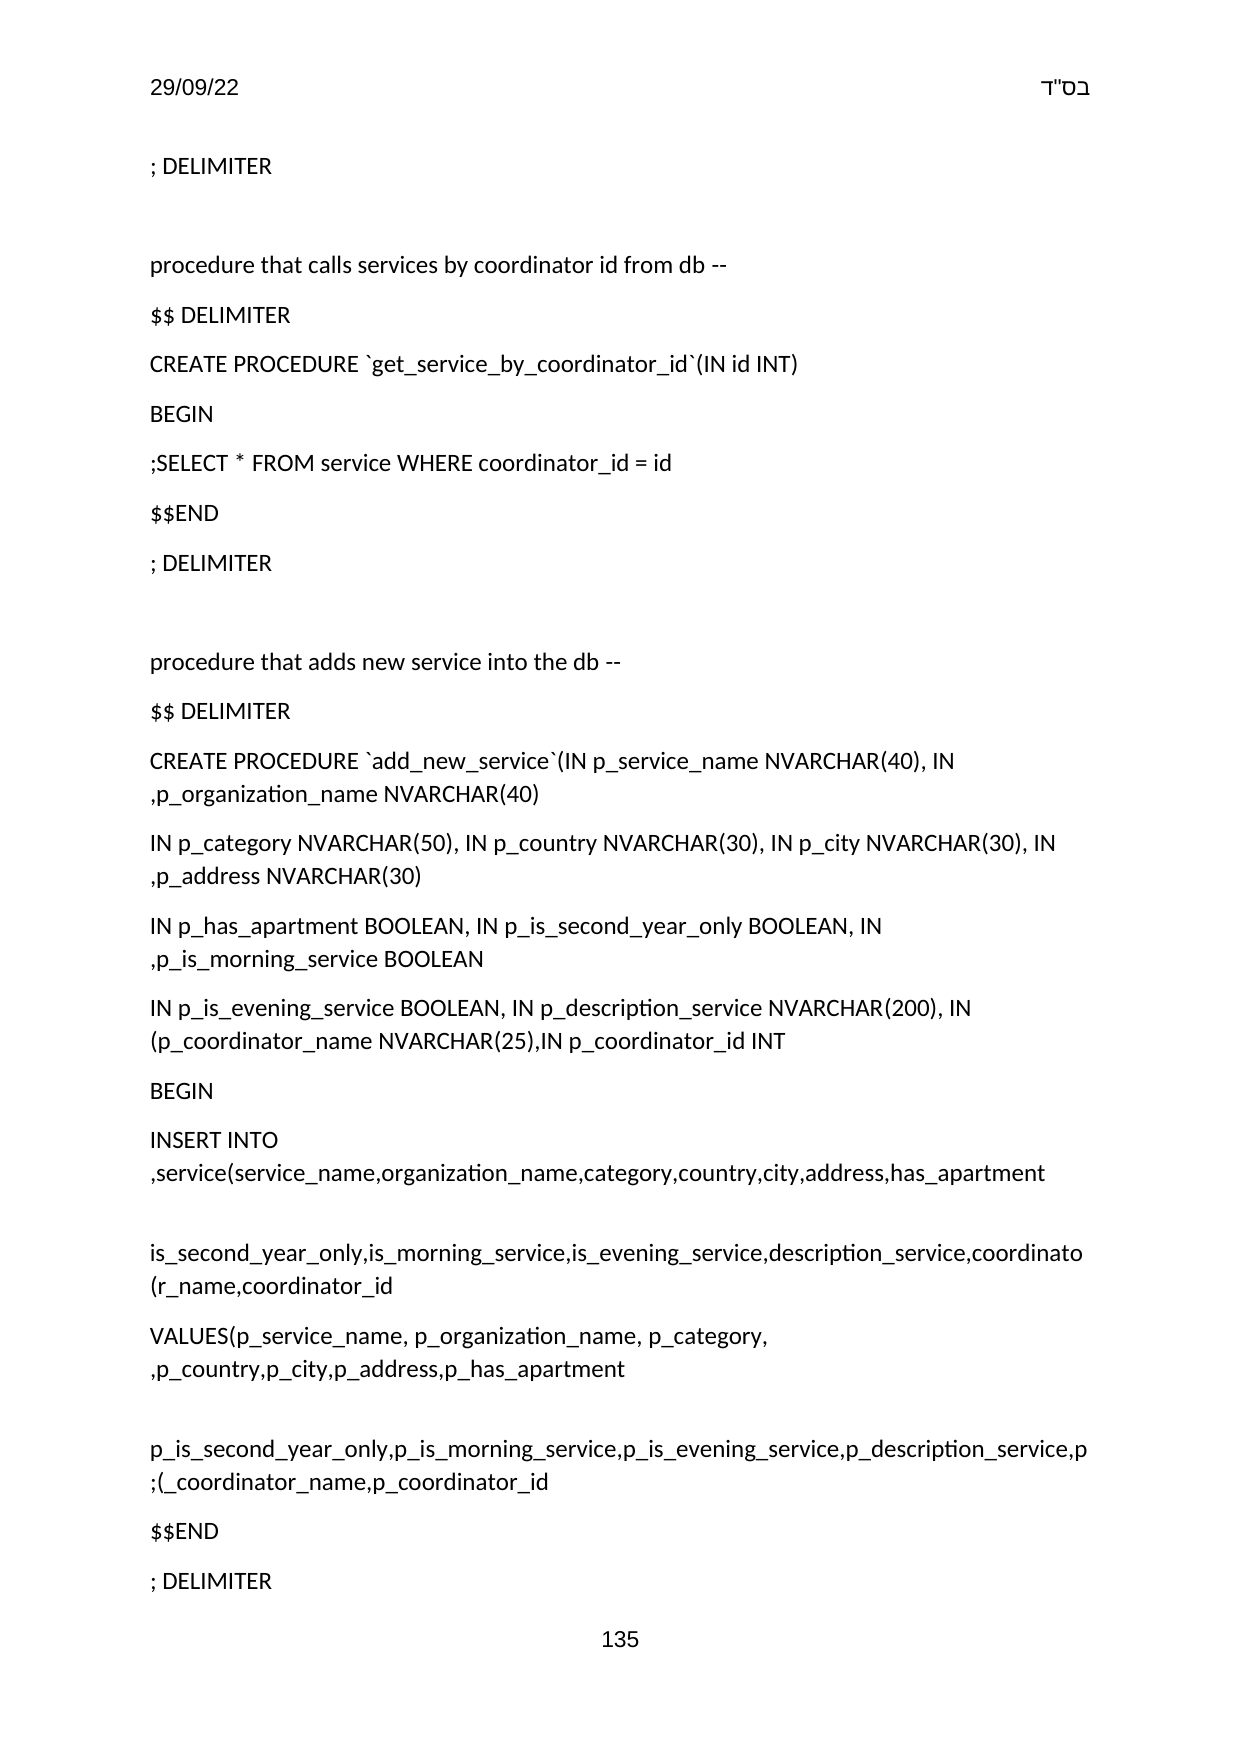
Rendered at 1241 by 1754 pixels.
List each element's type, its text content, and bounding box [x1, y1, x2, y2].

text SELECT * FROM service WHERE coordinator_id = id; [150, 447, 1090, 478]
text DELIMITER ; [150, 1565, 1090, 1596]
text IN p_has_apartment BOOLEAN, IN p_is_second_year_only BOOLEAN, IN p_is_morning_service BOOLEAN, [150, 910, 1090, 973]
text IN p_category NVARCHAR(50), IN p_country NVARCHAR(30), IN p_city NVARCHAR(30), IN p_address NVARCHAR(30), [150, 827, 1090, 891]
text DELIMITER ; [150, 547, 1090, 577]
text DELIMITER $$ [150, 299, 1090, 329]
text IN p_is_evening_service BOOLEAN, IN p_description_service NVARCHAR(200), IN p_coordinator_name NVARCHAR(25),IN p_coordinator_id INT) [150, 992, 1090, 1056]
text VALUES(p_service_name, p_organization_name, p_category, p_country,p_city,p_address,p_has_apartment, [150, 1320, 1090, 1383]
text DELIMITER $$ [150, 695, 1090, 726]
text BEGIN [150, 398, 1090, 428]
text -- procedure that adds new service into the db [150, 646, 1090, 676]
text DELIMITER ; [150, 150, 1090, 181]
text BEGIN [150, 1075, 1090, 1106]
text CREATE PROCEDURE `add_new_service`(IN p_service_name NVARCHAR(40), IN p_organization_name NVARCHAR(40), [150, 745, 1090, 808]
text is_second_year_only,is_morning_service,is_evening_service,description_service,coordinator_name,coordinator_id) [150, 1207, 1090, 1301]
text p_is_second_year_only,p_is_morning_service,p_is_evening_service,p_description_service,p_coordinator_name,p_coordinator_id); [150, 1402, 1090, 1496]
text END$$ [150, 497, 1090, 528]
text CREATE PROCEDURE `get_service_by_coordinator_id`(IN id INT) [150, 348, 1090, 379]
text -- procedure that calls services by coordinator id from db [150, 249, 1090, 280]
text END$$ [150, 1515, 1090, 1546]
text INSERT INTO service(service_name,organization_name,category,country,city,address,has_apartment, [150, 1124, 1090, 1188]
